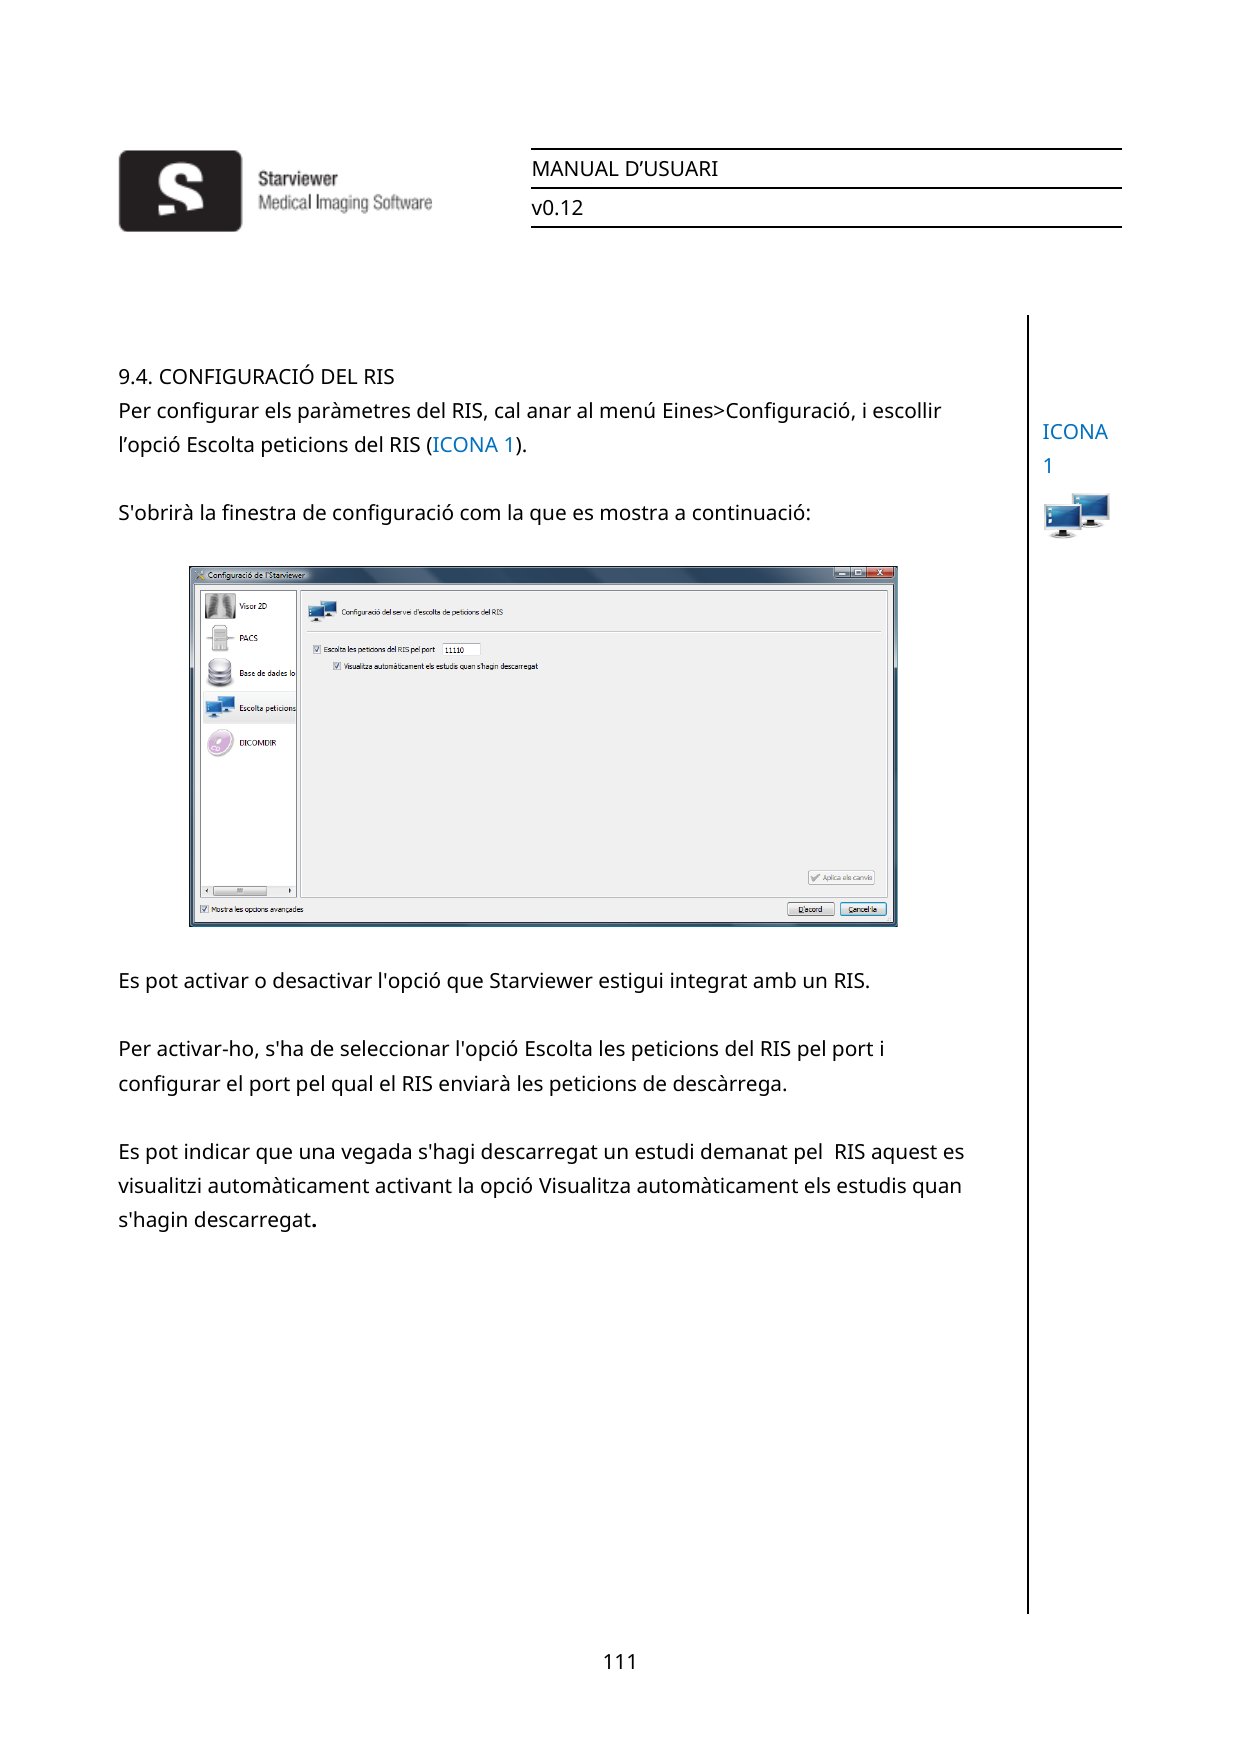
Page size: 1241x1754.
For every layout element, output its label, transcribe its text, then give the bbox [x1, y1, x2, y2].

picture [1042, 485, 1111, 549]
picture [189, 566, 898, 927]
text Es pot indicar que una vegada s'hagi descarregat un estudi demanat pel RIS aquest es visualitzi automàticament activant la opció Visualitza automàticament els estudis quan s'hagin descarregat. [118, 1137, 1027, 1233]
text Per activar-ho, s'ha de seleccionar l'opció Escolta les peticions del RIS pel port i configurar el port pel qual el RIS enviarà les peticions de descàrrega. [118, 1034, 1027, 1097]
text S'obrirà la finestra de configuració com la que es mostra a continuació: [118, 498, 1027, 527]
text Es pot activar o desactivar l'opció que Starviewer estigui integrat amb un RIS. [118, 966, 1027, 995]
table_header ICONA 1 [1029, 315, 1122, 1614]
subtitle Configuració del RIS [118, 362, 1027, 391]
text Per configurar els paràmetres del RIS, cal anar al menú Eines>Configuració, i escollir l’opció Escolta peticions del RIS (ICONA 1). [118, 396, 1027, 459]
